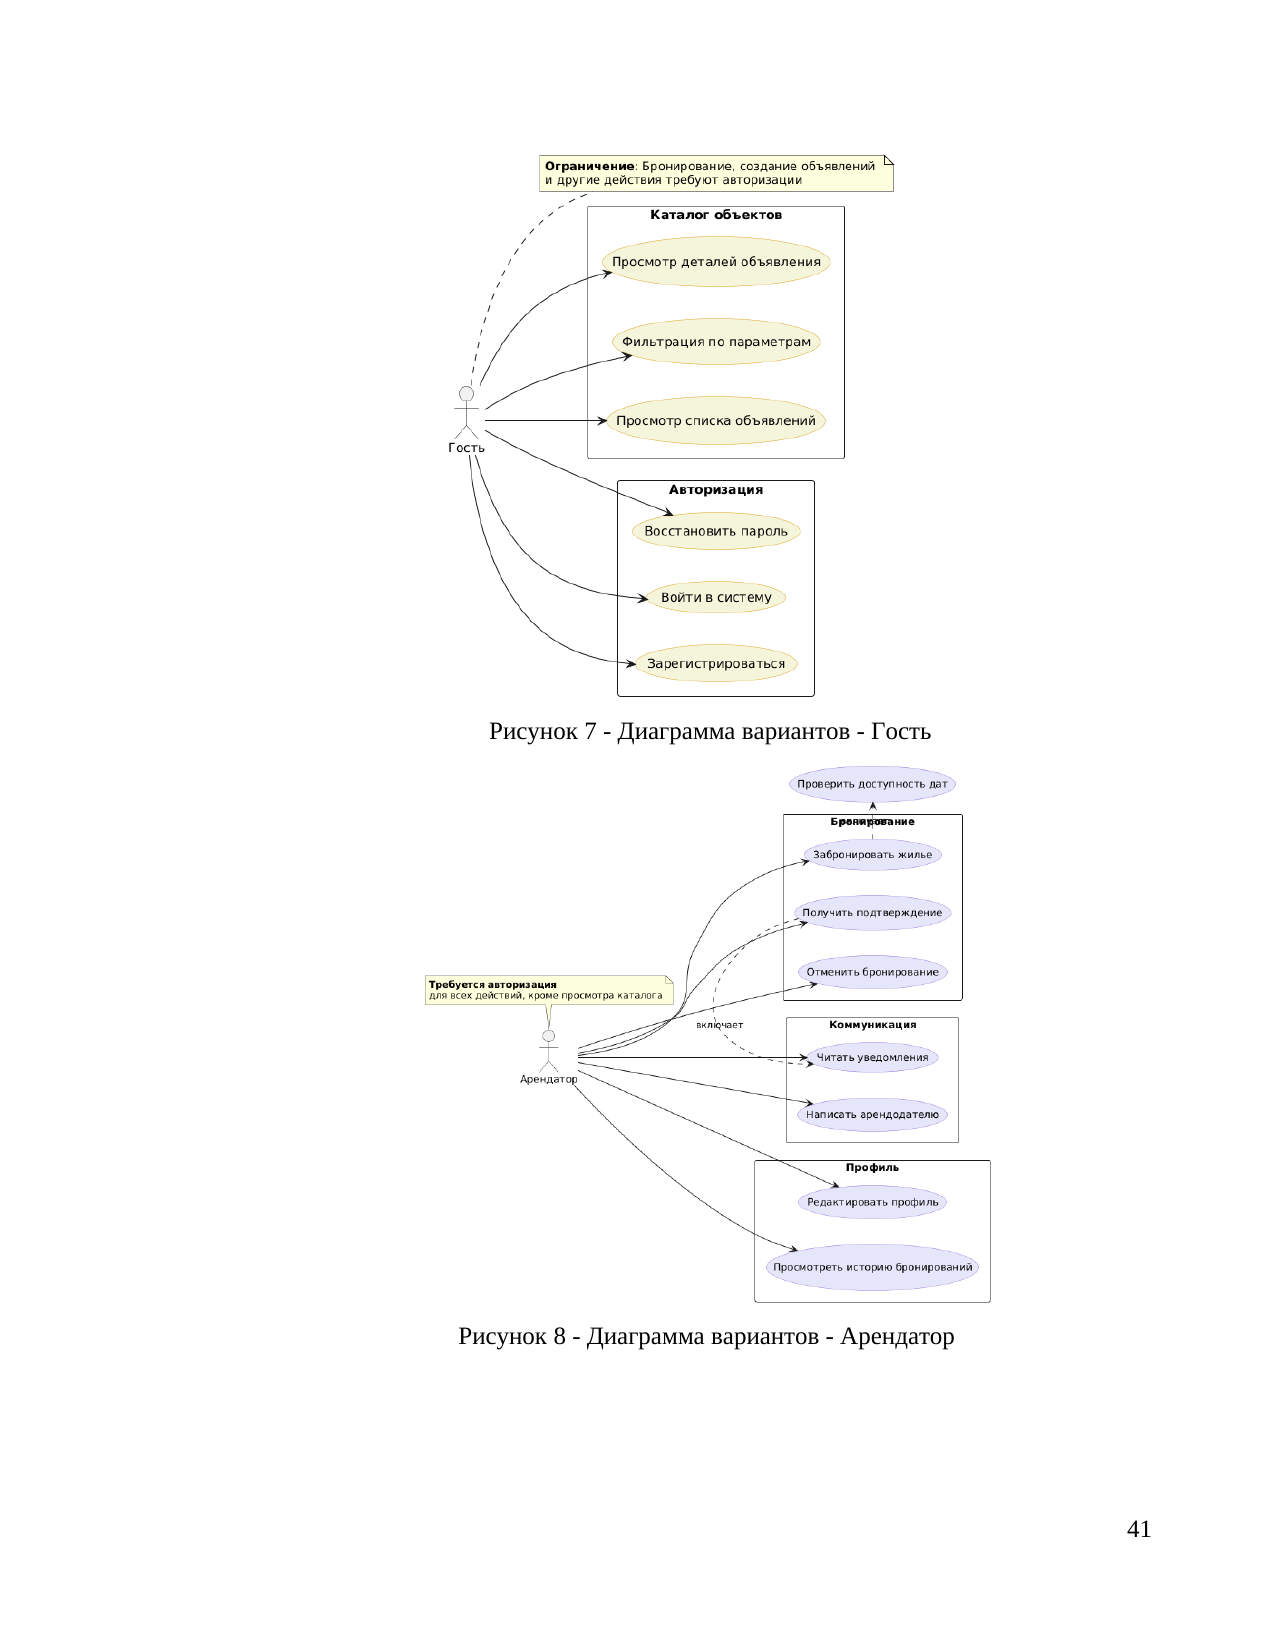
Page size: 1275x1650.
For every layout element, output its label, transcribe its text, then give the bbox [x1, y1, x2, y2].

picture [420, 761, 993, 1305]
picture [442, 150, 898, 700]
text Рисунок 7 - Диаграмма вариантов - Гость [187, 716, 1152, 745]
text Рисунок 8 - Диаграмма вариантов - Арендатор [187, 1321, 1152, 1350]
